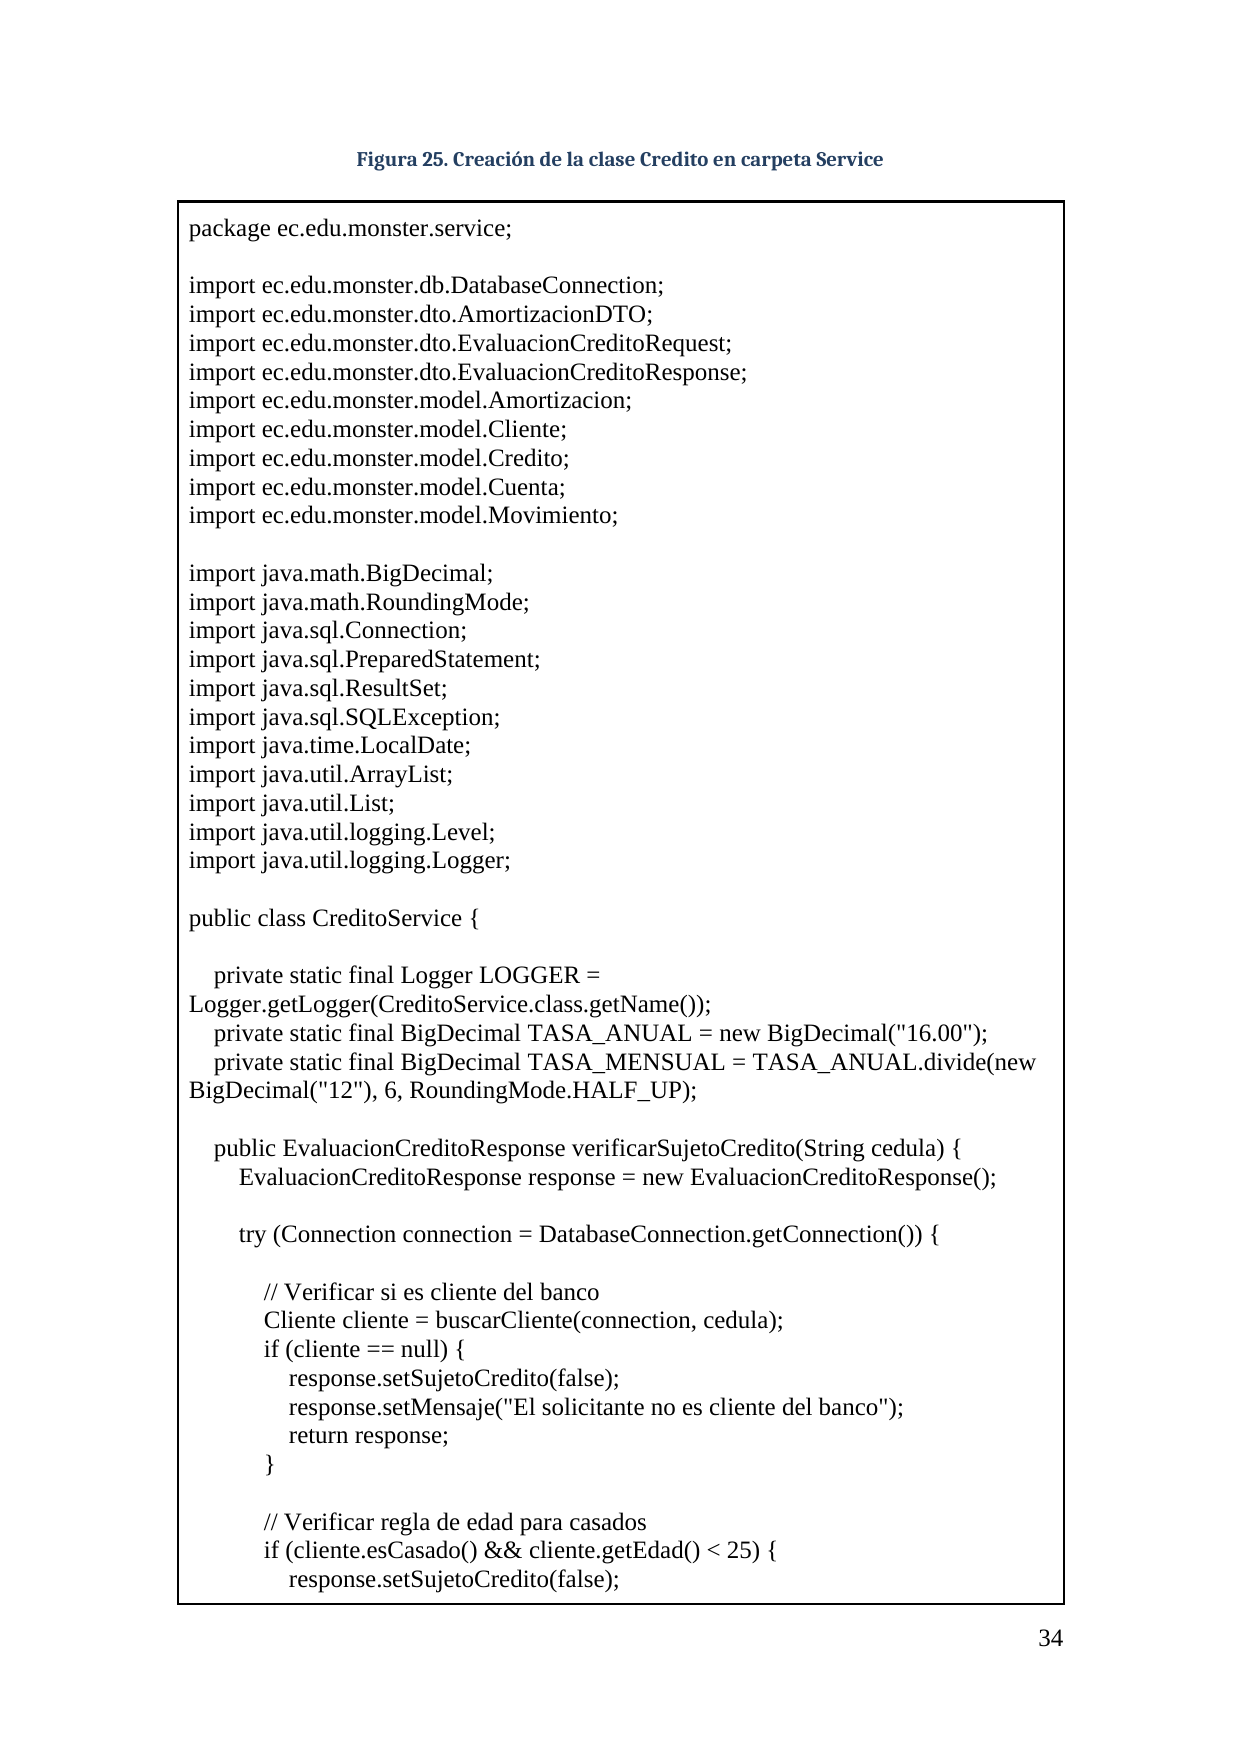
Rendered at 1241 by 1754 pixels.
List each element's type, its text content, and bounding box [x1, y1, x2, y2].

subtitle Figura 25. Creación de la clase Credito en carpeta Service [177, 148, 1063, 172]
